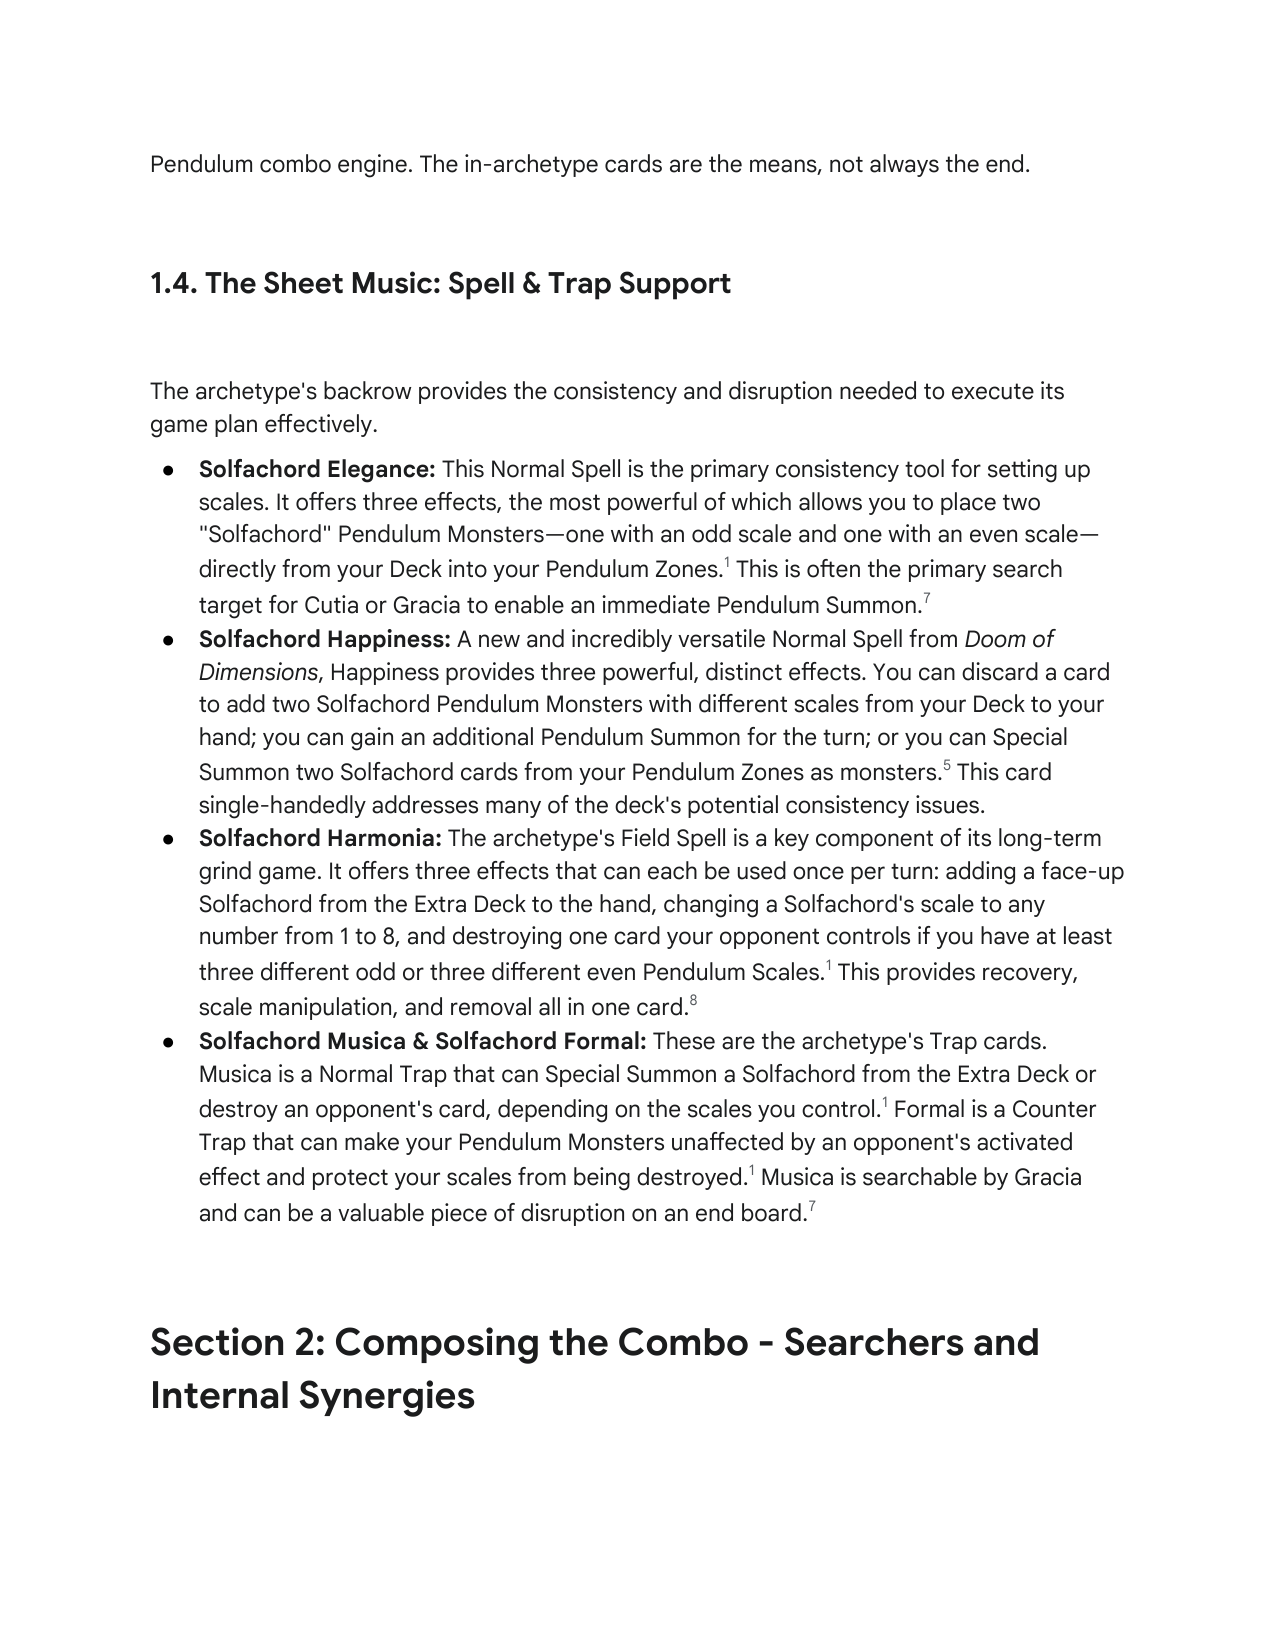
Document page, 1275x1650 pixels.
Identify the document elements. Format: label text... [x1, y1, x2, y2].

list Solfachord Musica & Solfachord Formal: These are the archetype's Trap cards. Musica is a Normal Trap that can Special Summon a Solfachord from the Extra Deck or destroy an opponent's card, depending on the scales you control.1 Formal is a Counter Trap that can make your Pendulum Monsters unaffected by an opponent's activated effect and protect your scales from being destroyed.1 Musica is searchable by Gracia and can be a valuable piece of disruption on an end board.7 [161, 1027, 1125, 1228]
list Solfachord Happiness: A new and incredibly versatile Normal Spell from Doom of Dimensions, Happiness provides three powerful, distinct effects. You can discard a card to add two Solfachord Pendulum Monsters with different scales from your Deck to your hand; you can gain an additional Pendulum Summon for the turn; or you can Special Summon two Solfachord cards from your Pendulum Zones as monsters.5 This card single-handedly addresses many of the deck's potential consistency issues. [161, 625, 1125, 821]
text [150, 150, 1125, 179]
subtitle Section 2: Composing the Combo - Searchers and Internal Synergies [150, 1319, 1125, 1419]
text The archetype's backrow provides the consistency and disruption needed to execute its game plan effectively. [150, 377, 1125, 439]
subtitle 1.4. The Sheet Music: Spell & Trap Support [150, 265, 1125, 302]
list Solfachord Elegance: This Normal Spell is the primary consistency tool for setting up scales. It offers three effects, the most powerful of which allows you to place two "Solfachord" Pendulum Monsters—one with an odd scale and one with an even scale—directly from your Deck into your Pendulum Zones.1 This is often the primary search target for Cutia or Gracia to enable an immediate Pendulum Summon.7 [161, 455, 1125, 621]
list Solfachord Harmonia: The archetype's Field Spell is a key component of its long-term grind game. It offers three effects that can each be used once per turn: adding a face-up Solfachord from the Extra Deck to the hand, changing a Solfachord's scale to any number from 1 to 8, and destroying one card your opponent controls if you have at least three different odd or three different even Pendulum Scales.1 This provides recovery, scale manipulation, and removal all in one card.8 [161, 824, 1125, 1023]
